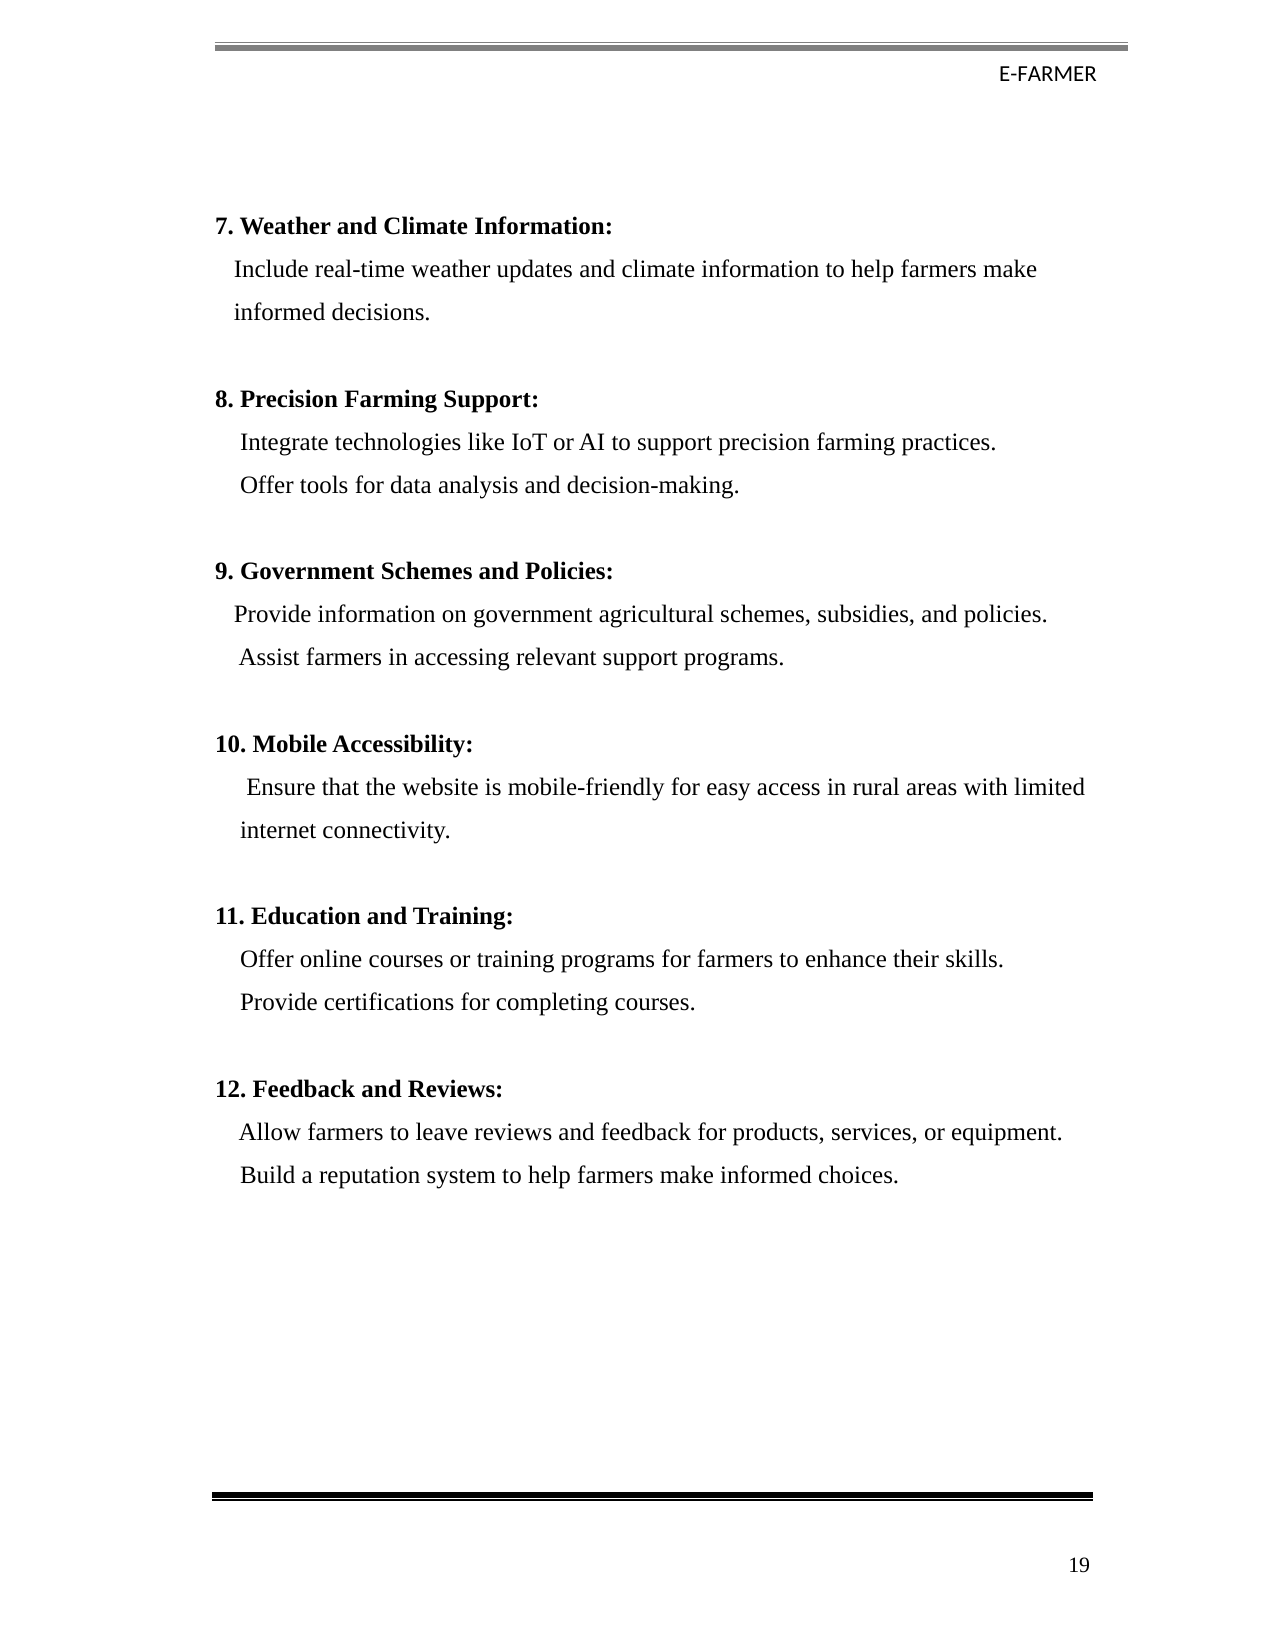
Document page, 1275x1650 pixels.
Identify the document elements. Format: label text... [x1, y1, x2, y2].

text Offer online courses or training programs for farmers to enhance their skills. [215, 944, 1128, 973]
text Assist farmers in accessing relevant support programs. [215, 642, 1128, 671]
text Integrate technologies like IoT or AI to support precision farming practices. [215, 427, 1128, 456]
text informed decisions. [215, 297, 1128, 326]
text Provide information on government agricultural schemes, subsidies, and policies. [215, 599, 1128, 628]
text Provide certifications for completing courses. [215, 987, 1128, 1016]
text 7. Weather and Climate Information: [215, 211, 1128, 240]
text 11. Education and Training: [215, 901, 1128, 930]
text Offer tools for data analysis and decision-making. [215, 470, 1128, 499]
text 12. Feedback and Reviews: [215, 1074, 1128, 1102]
text 9. Government Schemes and Policies: [215, 556, 1128, 585]
text Ensure that the website is mobile-friendly for easy access in rural areas with limited [215, 772, 1128, 801]
text internet connectivity. [215, 815, 1128, 844]
text 10. Mobile Accessibility: [215, 729, 1128, 757]
text Include real-time weather updates and climate information to help farmers make [215, 254, 1128, 283]
text Build a reputation system to help farmers make informed choices. [215, 1160, 1128, 1189]
text 8. Precision Farming Support: [215, 384, 1128, 412]
text Allow farmers to leave reviews and feedback for products, services, or equipment. [215, 1117, 1128, 1146]
